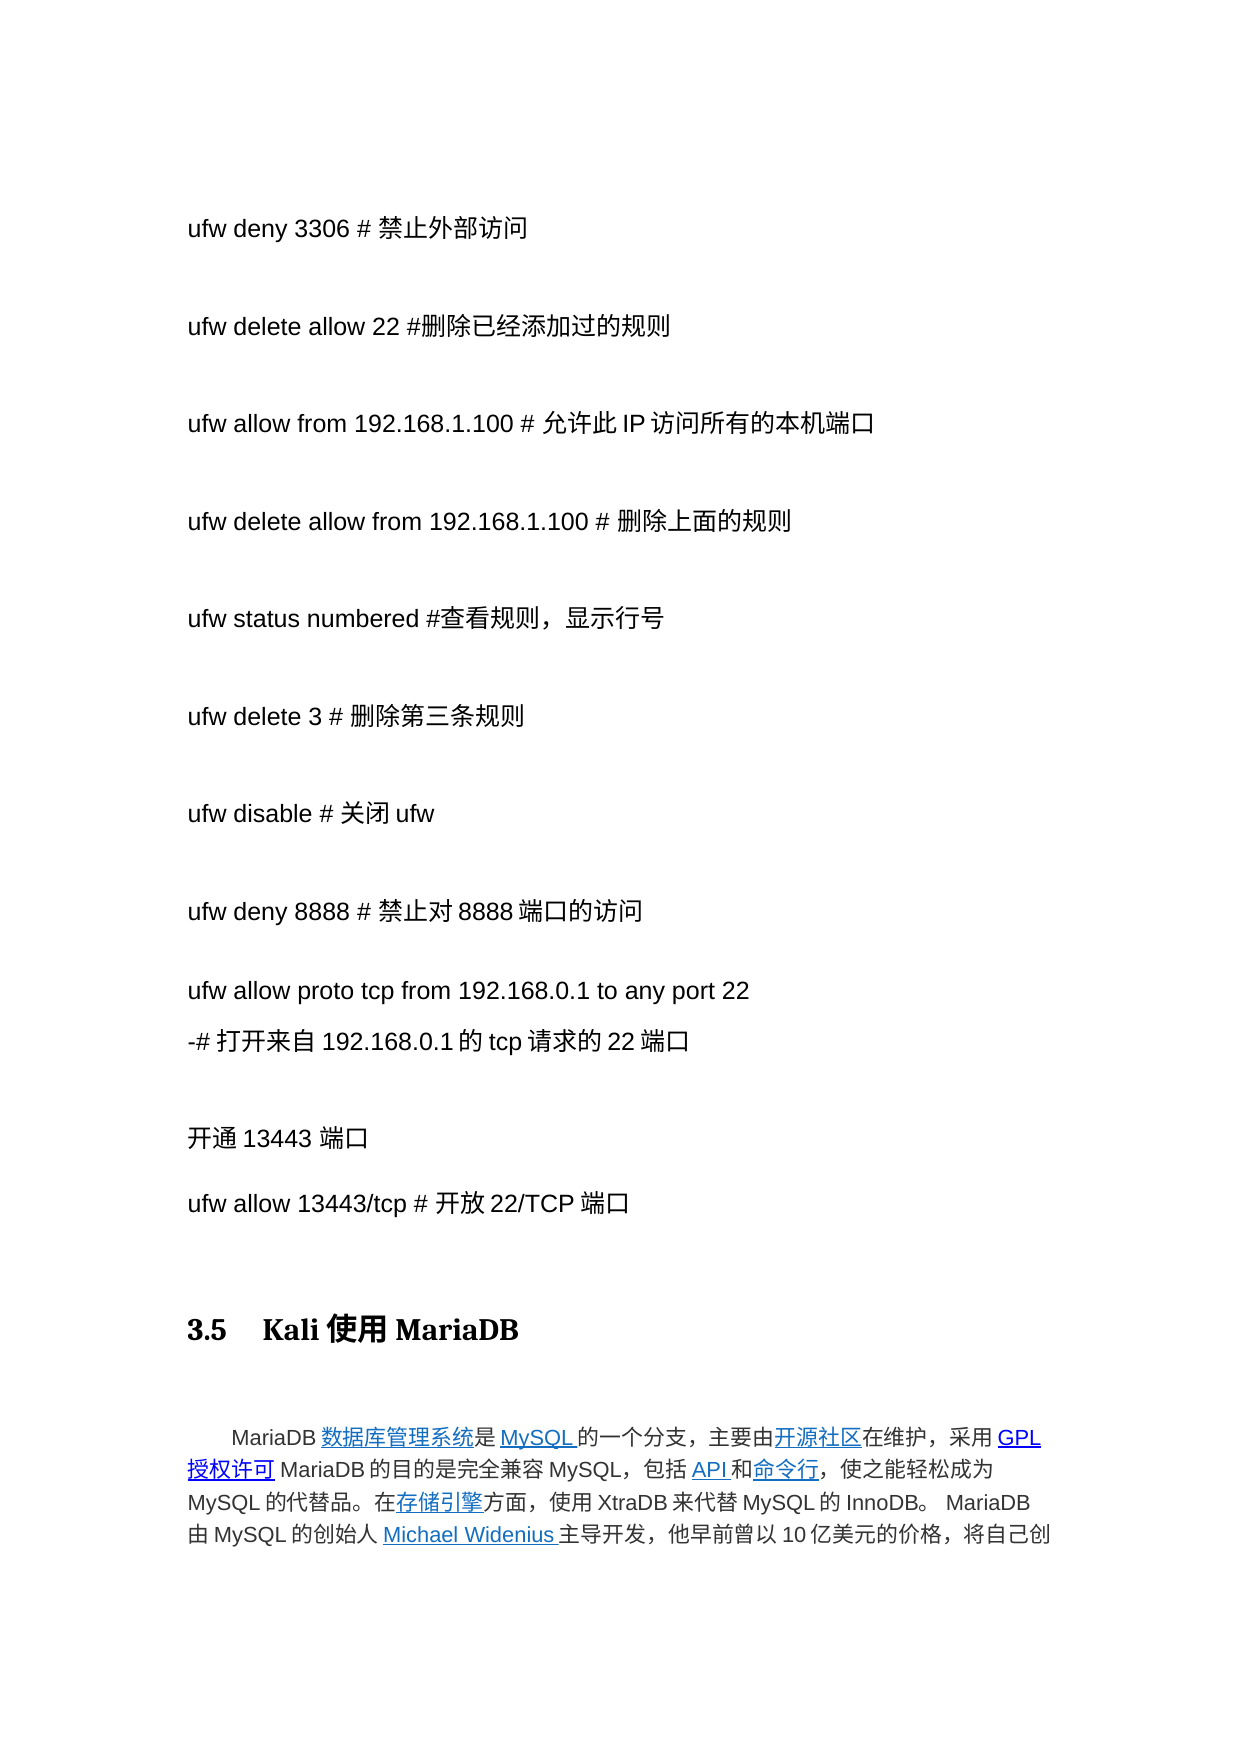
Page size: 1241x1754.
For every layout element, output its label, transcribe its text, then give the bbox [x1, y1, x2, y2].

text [187, 1419, 1053, 1549]
text ufw disable # 关闭ufw [187, 779, 1053, 844]
text ufw delete 3 # 删除第三条规则 [187, 682, 1053, 747]
text ufw status numbered #查看规则，显示行号 [187, 584, 1053, 649]
text 开通13443 端口 [187, 1104, 1053, 1169]
text ufw delete allow 22 #删除已经添加过的规则 [187, 292, 1053, 357]
text ufw deny 3306 # 禁止外部访问 [187, 194, 1053, 259]
text -# 打开来自192.168.0.1的tcp请求的22端口 [187, 1007, 1053, 1072]
text ufw allow proto tcp from 192.168.0.1 to any port 22 [187, 974, 1053, 1007]
text ufw allow 13443/tcp # 开放22/TCP端口 [187, 1169, 1053, 1234]
subtitle Kali 使用MariaDB [187, 1294, 1053, 1359]
text ufw delete allow from 192.168.1.100 # 删除上面的规则 [187, 487, 1053, 552]
text ufw deny 8888 # 禁止对8888端口的访问 [187, 877, 1053, 942]
text ufw allow from 192.168.1.100 # 允许此IP访问所有的本机端口 [187, 389, 1053, 454]
